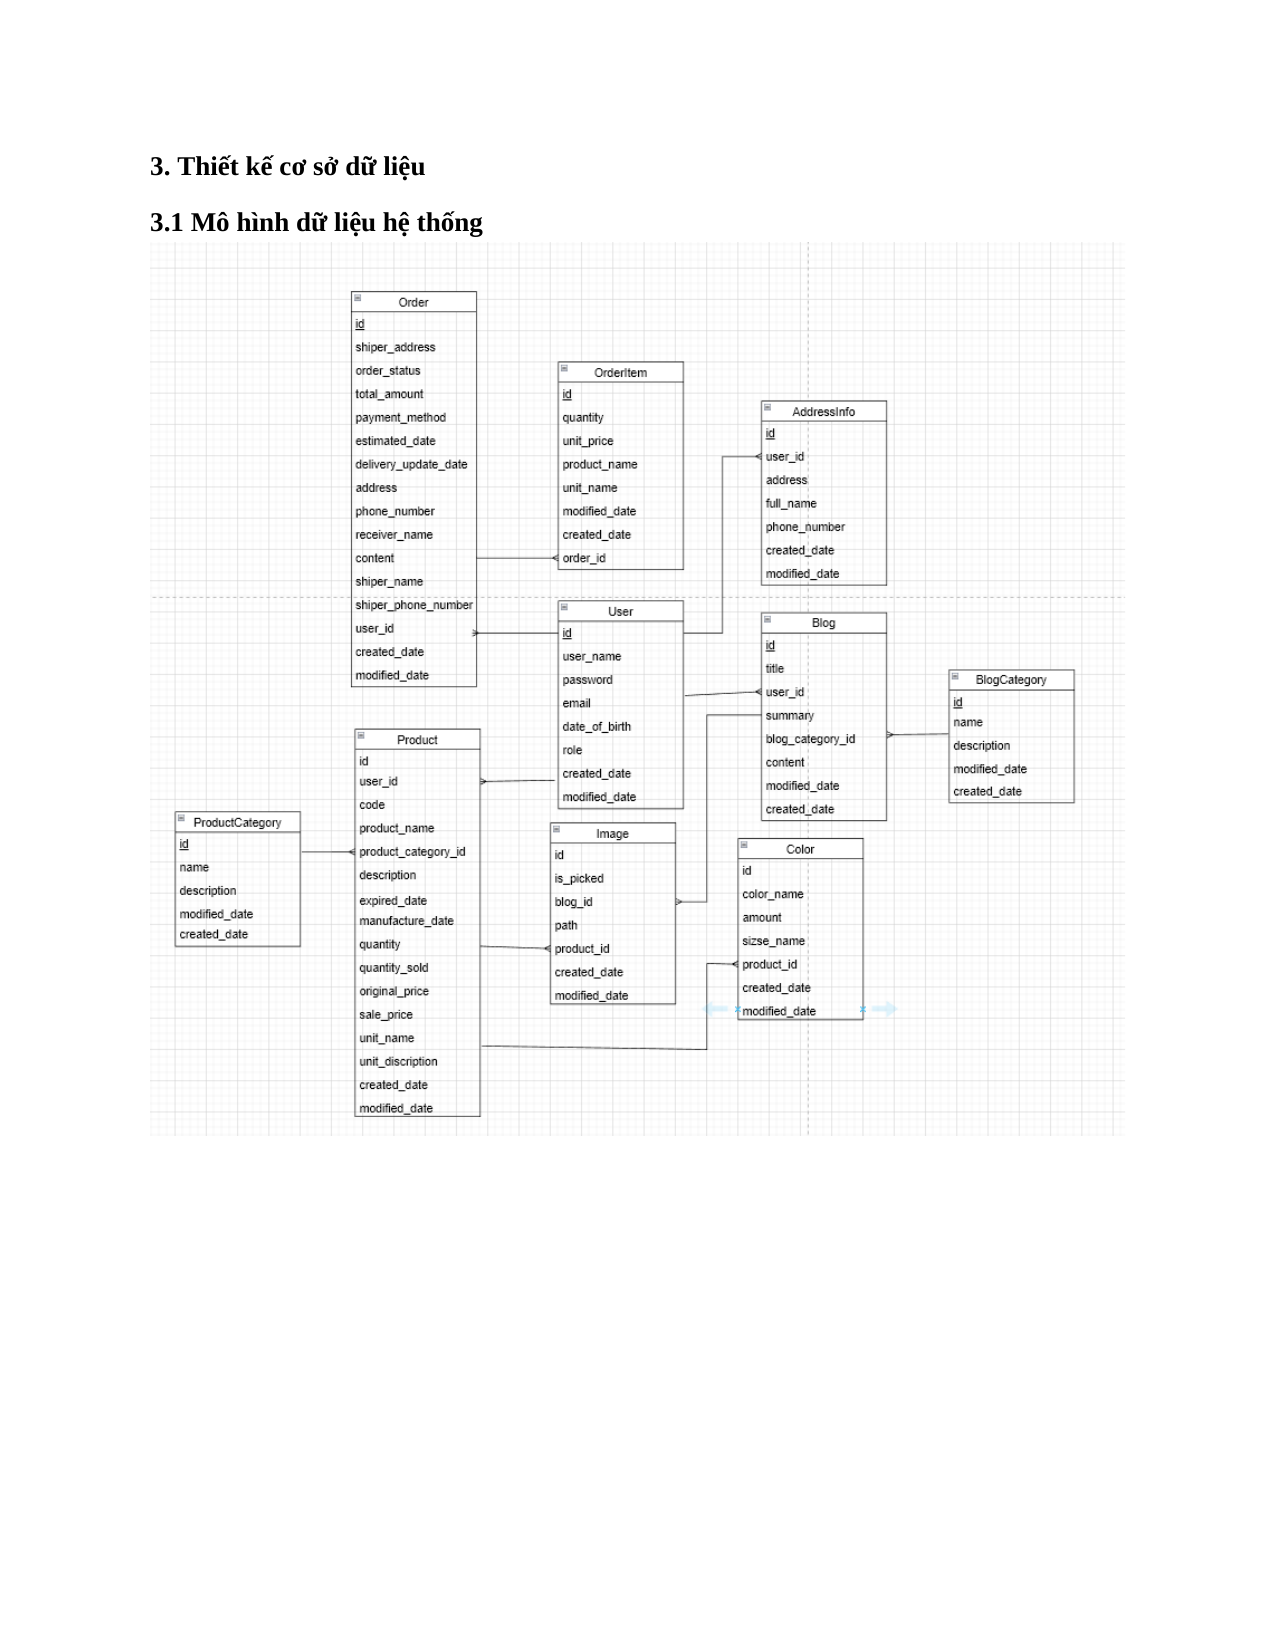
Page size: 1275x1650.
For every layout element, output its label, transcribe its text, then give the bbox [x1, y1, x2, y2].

subtitle 3.1 Mô hình dữ liệu hệ thống [150, 207, 1125, 238]
subtitle 3. Thiết kế cơ sở dữ liệu [150, 150, 1125, 181]
picture [150, 242, 1125, 1136]
